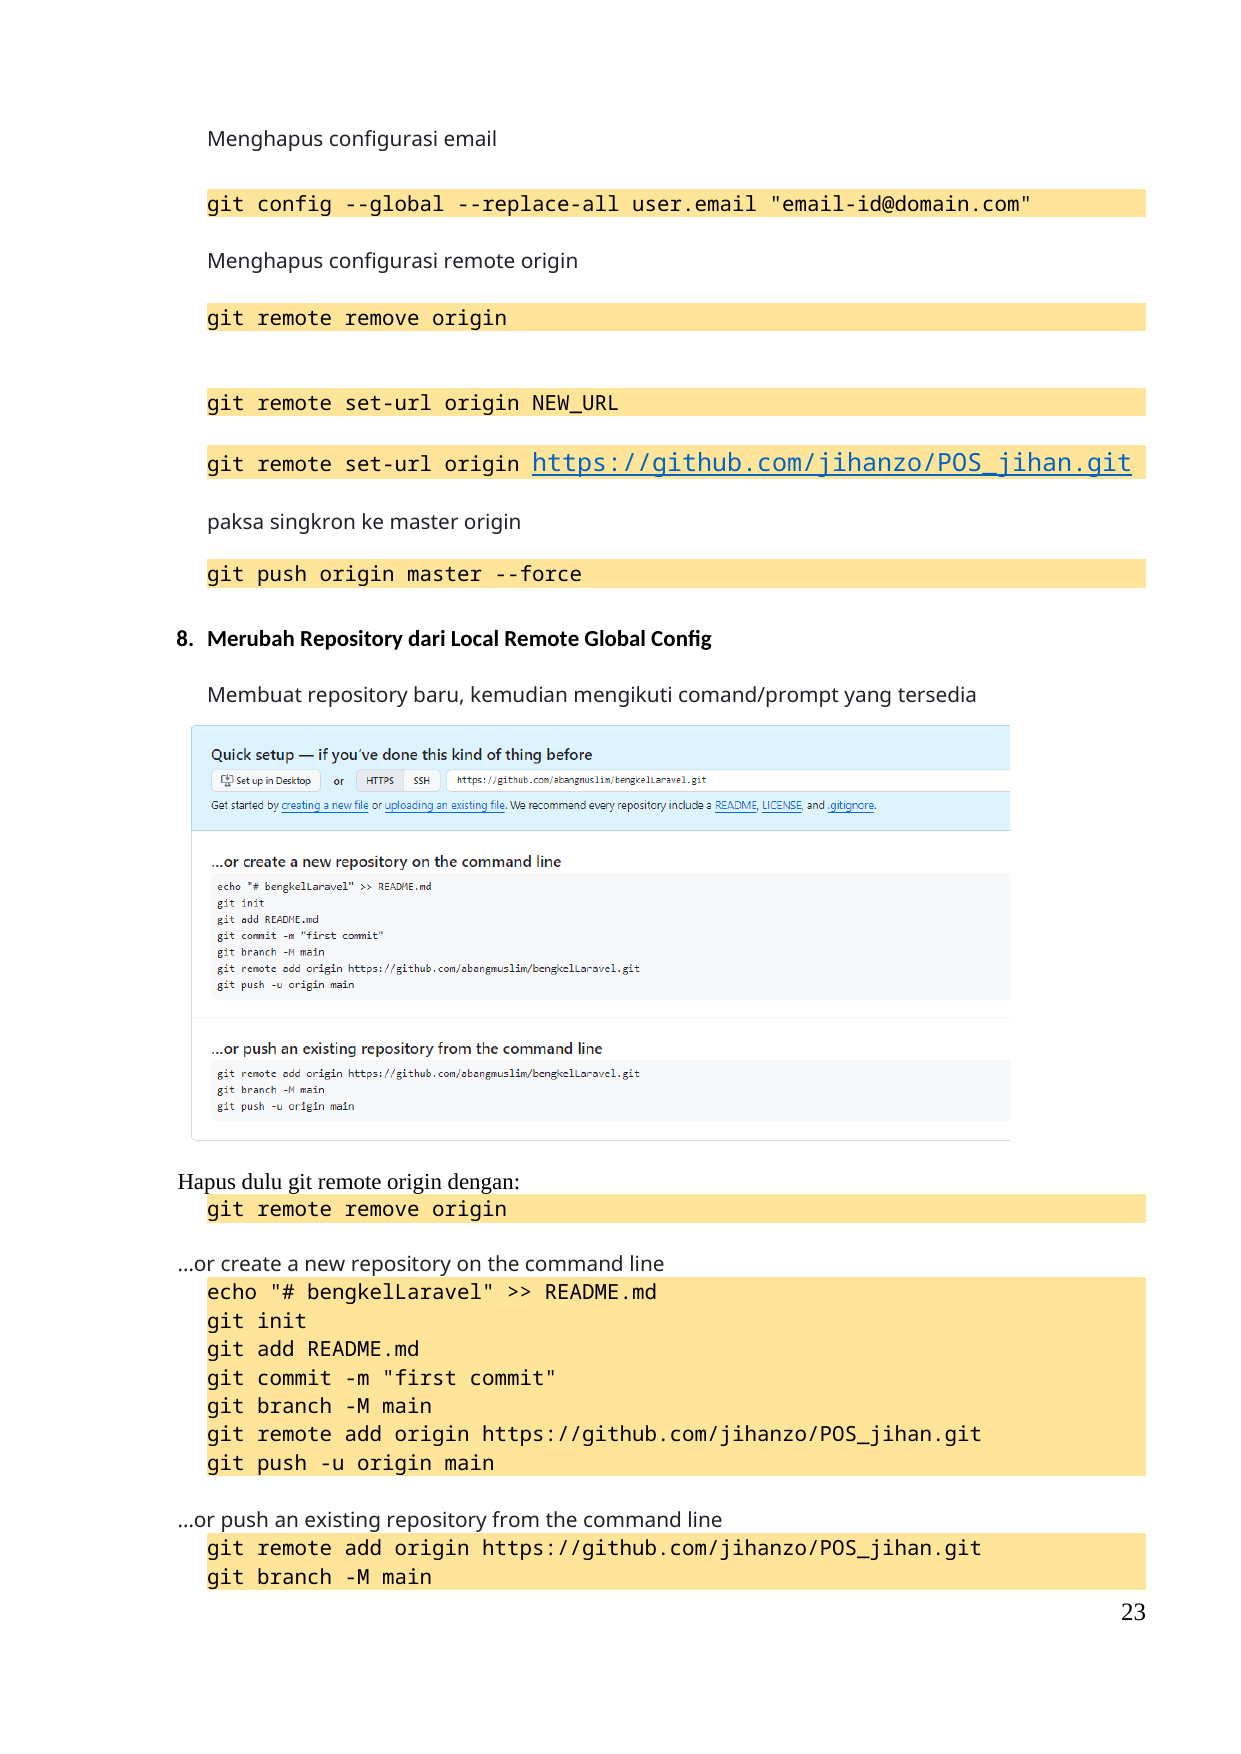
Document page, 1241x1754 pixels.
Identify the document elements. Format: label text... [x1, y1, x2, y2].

text git init [207, 1306, 1146, 1334]
text git config --global --replace-all user.email "email-id@domain.com" [207, 189, 1146, 217]
text git remote add origin https://github.com/jihanzo/POS_jihan.git [207, 1419, 1146, 1448]
text echo "# bengkelLaravel" >> README.md [207, 1277, 1146, 1306]
text git push origin master --force [207, 559, 1146, 588]
text Hapus dulu git remote origin dengan: [177, 1168, 1146, 1194]
text git remote set-url origin NEW_URL [207, 388, 1146, 416]
text git push -u origin main [207, 1448, 1146, 1476]
text git branch -M main [207, 1391, 1146, 1419]
text git remote add origin https://github.com/jihanzo/POS_jihan.git [207, 1533, 1146, 1562]
list Merubah Repository dari Local Remote Global Config [176, 624, 1146, 652]
subtitle Menghapus configurasi remote origin [207, 246, 1146, 274]
subtitle …or create a new repository on the command line [177, 1249, 1146, 1277]
subtitle Membuat repository baru, kemudian mengikuti comand/prompt yang tersedia [207, 680, 1146, 709]
text git add README.md [207, 1334, 1146, 1363]
text git commit -m "first commit" [207, 1363, 1146, 1391]
subtitle Menghapus configurasi email [207, 124, 1146, 153]
text git remote remove origin [207, 1194, 1146, 1223]
text git remote remove origin [207, 303, 1146, 331]
text git branch -M main [207, 1562, 1146, 1590]
picture [177, 708, 1010, 1142]
subtitle …or push an existing repository from the command line [177, 1505, 1146, 1533]
subtitle paksa singkron ke master origin [207, 507, 1146, 536]
text git remote set-url origin https://github.com/jihanzo/POS_jihan.git [207, 445, 1146, 479]
